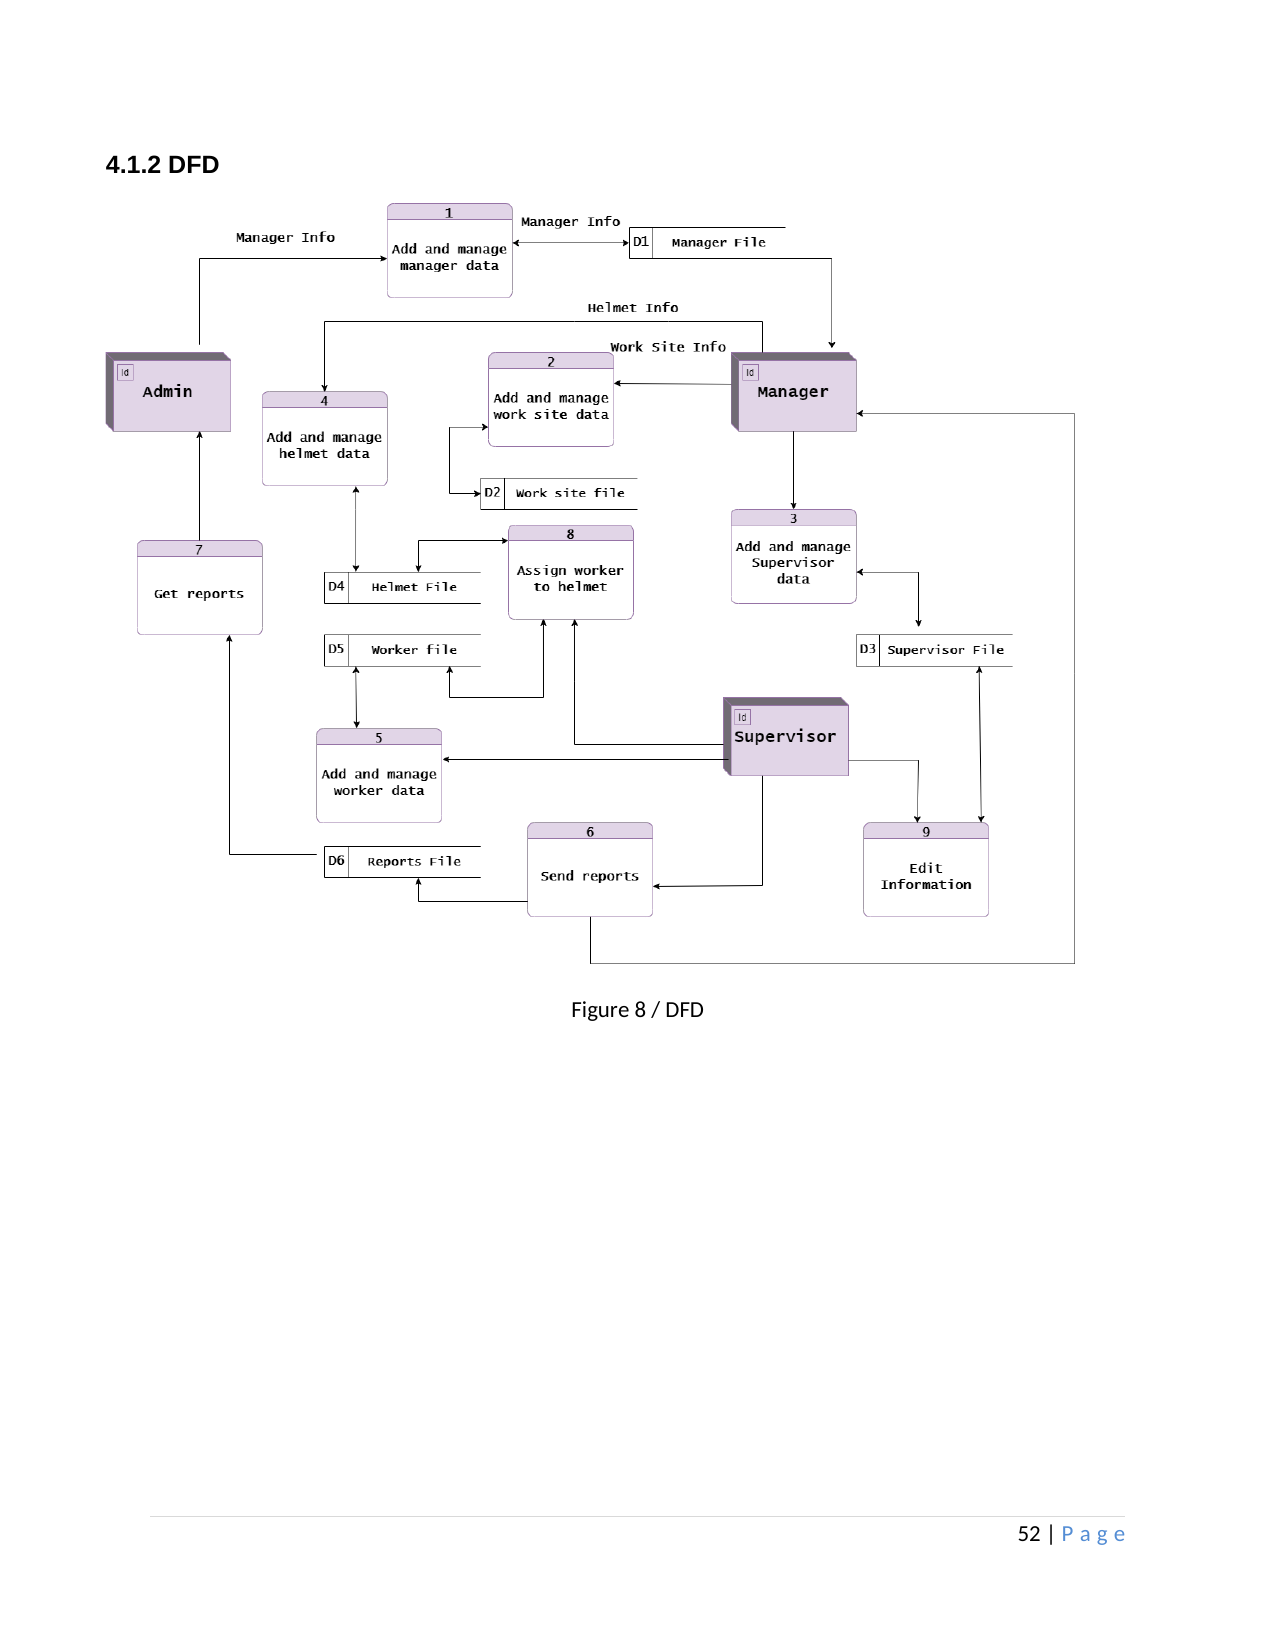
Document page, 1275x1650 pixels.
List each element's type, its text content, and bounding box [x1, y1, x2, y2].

text Figure 8 / DFD [150, 995, 1125, 1023]
picture [105, 203, 1082, 971]
text 4.1.2 DFD [106, 150, 1125, 179]
